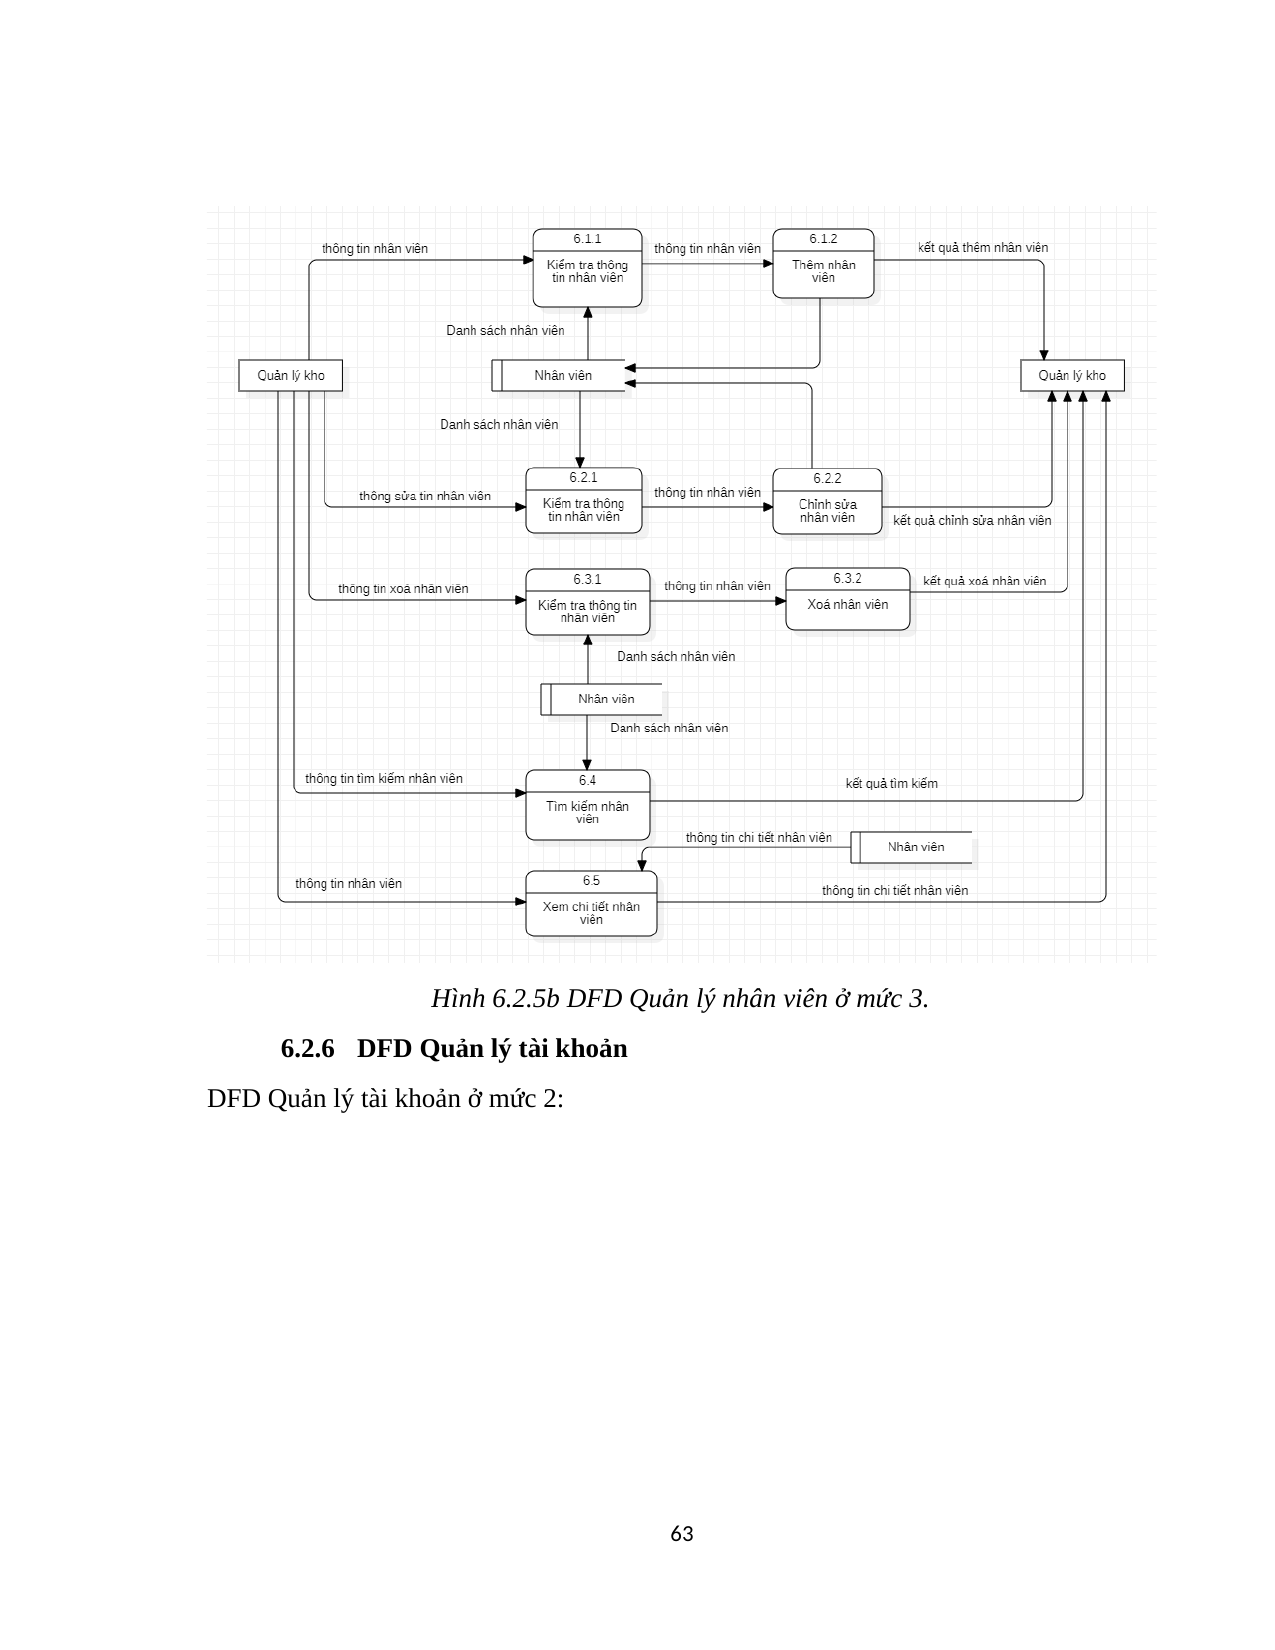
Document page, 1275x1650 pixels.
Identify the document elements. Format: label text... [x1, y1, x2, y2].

text DFD Quản lý tài khoản ở mức 2: [207, 1082, 1157, 1113]
text Hình 6.2.5b DFD Quản lý nhân viên ở mức 3. [207, 982, 1157, 1013]
list DFD Quản lý tài khoản [281, 1032, 1157, 1063]
picture [206, 206, 1157, 963]
